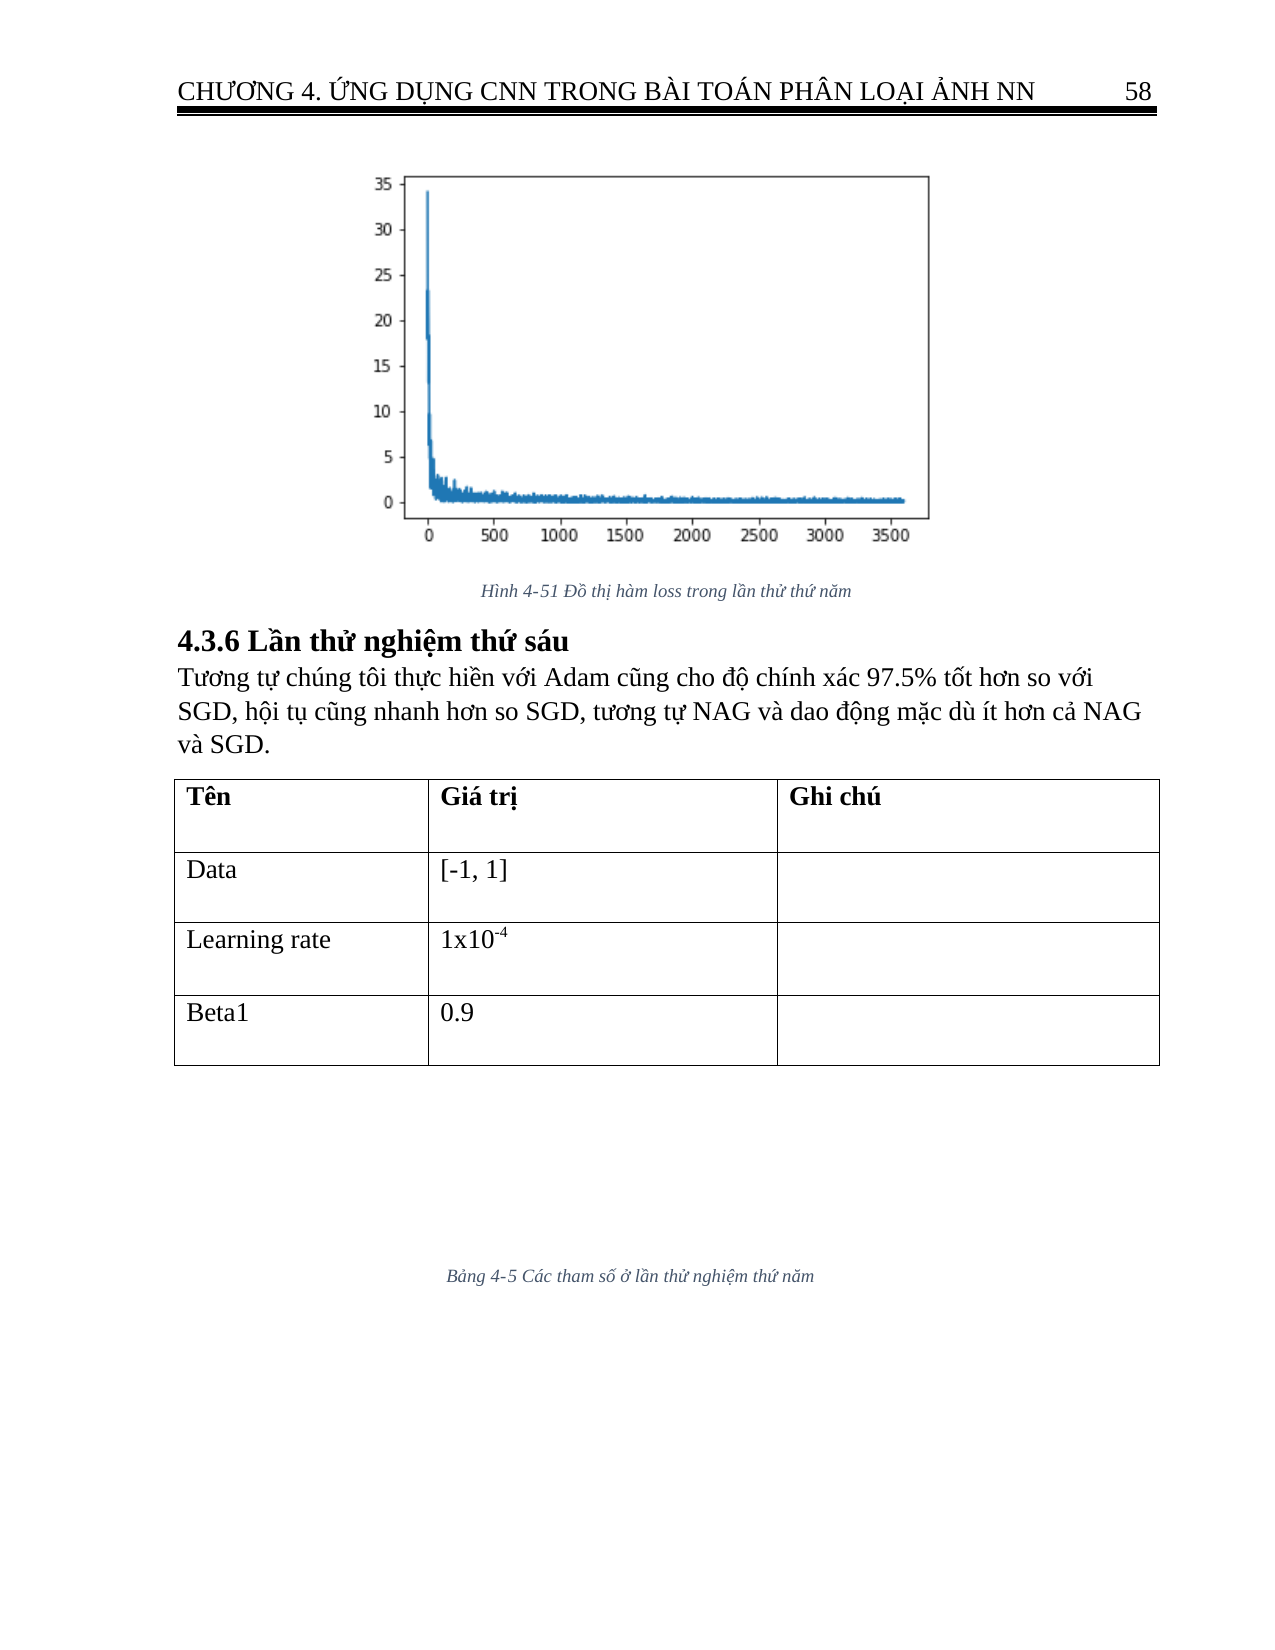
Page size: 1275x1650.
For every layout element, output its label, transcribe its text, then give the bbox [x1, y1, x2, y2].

picture [351, 148, 983, 562]
table_cell 1x10-4 [429, 923, 777, 995]
table_header Tên [175, 780, 428, 852]
table_cell [-1, 1] [429, 853, 777, 922]
text Tương tự chúng tôi thực hiền với Adam cũng cho độ chính xác 97.5% tốt hơn so với SGD, hội tụ cũng nhanh hơn so SGD, tương tự NAG và dao động mặc dù ít hơn cả NAG và SGD. [177, 661, 1157, 760]
table_cell 0.9 [429, 996, 777, 1064]
table_cell Data [175, 853, 428, 922]
table_cell [778, 923, 1159, 995]
subtitle 4.3.6 Lần thử nghiệm thứ sáu [177, 623, 1157, 659]
table_cell Learning rate [175, 923, 428, 995]
table_cell [778, 996, 1159, 1064]
table_cell [778, 853, 1159, 922]
table_header Ghi chú [778, 780, 1159, 852]
table_cell Beta1 [175, 996, 428, 1064]
table_header Giá trị [429, 780, 777, 852]
